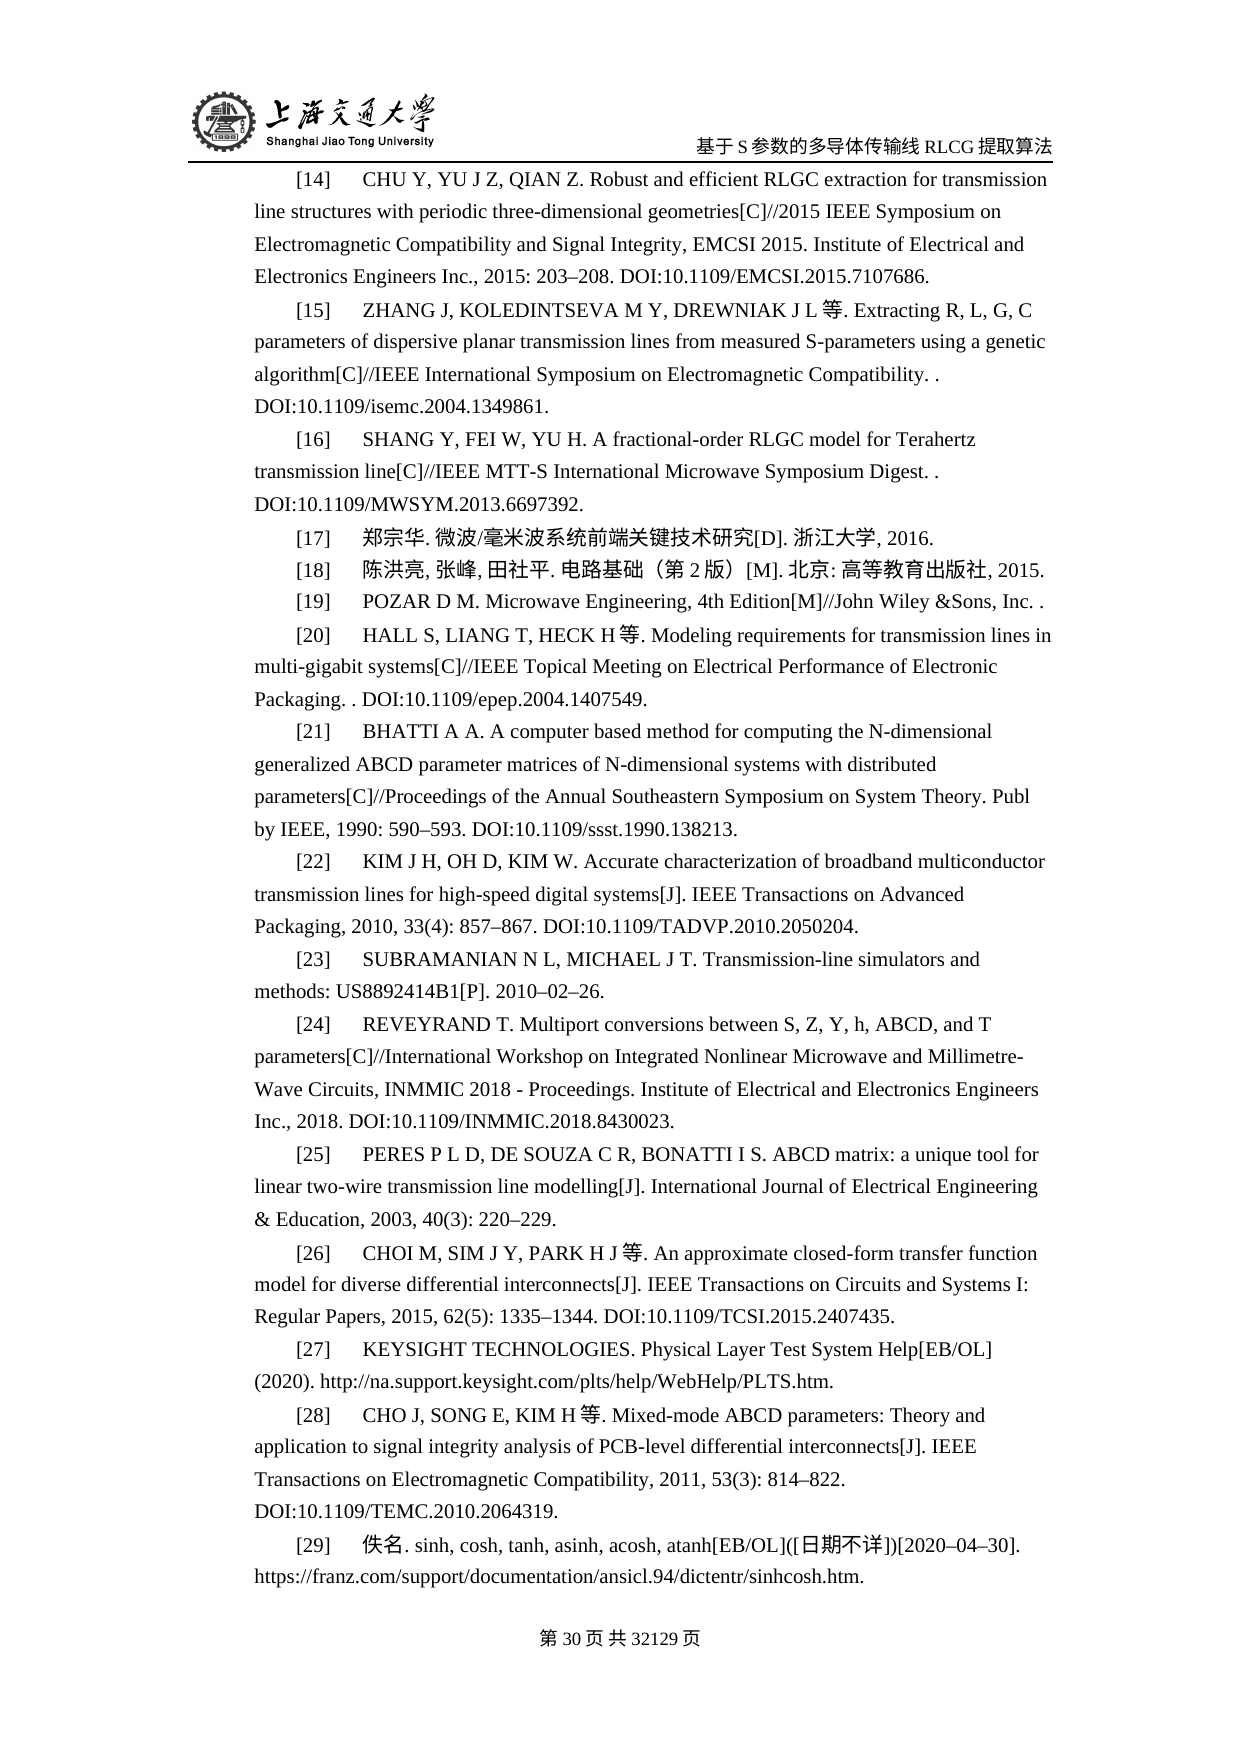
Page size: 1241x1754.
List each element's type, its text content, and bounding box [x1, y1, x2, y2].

text [15] ZHANG J, KOLEDINTSEVA M Y, DREWNIAK J L等. Extracting R, L, G, C parameters of dispersive planar transmission lines from measured S-parameters using a genetic algorithm[C]//IEEE International Symposium on Electromagnetic Compatibility. . DOI:10.1109/isemc.2004.1349861. [254, 293, 1053, 423]
text [28] CHO J, SONG E, KIM H等. Mixed-mode ABCD parameters: Theory and application to signal integrity analysis of PCB-level differential interconnects[J]. IEEE Transactions on Electromagnetic Compatibility, 2011, 53(3): 814–822. DOI:10.1109/TEMC.2010.2064319. [254, 1398, 1053, 1528]
text [21] BHATTI A A. A computer based method for computing the N-dimensional generalized ABCD parameter matrices of N-dimensional systems with distributed parameters[C]//Proceedings of the Annual Southeastern Symposium on System Theory. Publ by IEEE, 1990: 590–593. DOI:10.1109/ssst.1990.138213. [254, 715, 1053, 845]
text [14] CHU Y, YU J Z, QIAN Z. Robust and efficient RLGC extraction for transmission line structures with periodic three-dimensional geometries[C]//2015 IEEE Symposium on Electromagnetic Compatibility and Signal Integrity, EMCSI 2015. Institute of Electrical and Electronics Engineers Inc., 2015: 203–208. DOI:10.1109/EMCSI.2015.7107686. [254, 163, 1053, 293]
text [17] 郑宗华. 微波/毫米波系统前端关键技术研究[D]. 浙江大学, 2016. [254, 520, 1053, 553]
text [16] SHANG Y, FEI W, YU H. A fractional-order RLGC model for Terahertz transmission line[C]//IEEE MTT-S International Microwave Symposium Digest. . DOI:10.1109/MWSYM.2013.6697392. [254, 423, 1053, 520]
text [29] 佚名. sinh, cosh, tanh, asinh, acosh, atanh[EB/OL]([日期不详])[2020–04–30]. https://franz.com/support/documentation/ansicl.94/dictentr/sinhcosh.htm. [254, 1528, 1053, 1593]
text [25] PERES P L D, DE SOUZA C R, BONATTI I S. ABCD matrix: a unique tool for linear two-wire transmission line modelling[J]. International Journal of Electrical Engineering & Education, 2003, 40(3): 220–229. [254, 1138, 1053, 1235]
text [27] KEYSIGHT TECHNOLOGIES. Physical Layer Test System Help[EB/OL](2020). http://na.support.keysight.com/plts/help/WebHelp/PLTS.htm. [254, 1333, 1053, 1398]
text [23] SUBRAMANIAN N L, MICHAEL J T. Transmission-line simulators and methods: US8892414B1[P]. 2010–02–26. [254, 943, 1053, 1008]
text [24] REVEYRAND T. Multiport conversions between S, Z, Y, h, ABCD, and T parameters[C]//International Workshop on Integrated Nonlinear Microwave and Millimetre-Wave Circuits, INMMIC 2018 - Proceedings. Institute of Electrical and Electronics Engineers Inc., 2018. DOI:10.1109/INMMIC.2018.8430023. [254, 1008, 1053, 1138]
text [26] CHOI M, SIM J Y, PARK H J等. An approximate closed-form transfer function model for diverse differential interconnects[J]. IEEE Transactions on Circuits and Systems I: Regular Papers, 2015, 62(5): 1335–1344. DOI:10.1109/TCSI.2015.2407435. [254, 1235, 1053, 1333]
text [20] HALL S, LIANG T, HECK H等. Modeling requirements for transmission lines in multi-gigabit systems[C]//IEEE Topical Meeting on Electrical Performance of Electronic Packaging. . DOI:10.1109/epep.2004.1407549. [254, 618, 1053, 715]
text [18] 陈洪亮, 张峰, 田社平. 电路基础（第2版）[M]. 北京: 高等教育出版社, 2015. [254, 553, 1053, 585]
text [22] KIM J H, OH D, KIM W. Accurate characterization of broadband multiconductor transmission lines for high-speed digital systems[J]. IEEE Transactions on Advanced Packaging, 2010, 33(4): 857–867. DOI:10.1109/TADVP.2010.2050204. [254, 845, 1053, 943]
text [19] POZAR D M. Microwave Engineering, 4th Edition[M]//John Wiley &Sons, Inc. . [254, 585, 1053, 618]
